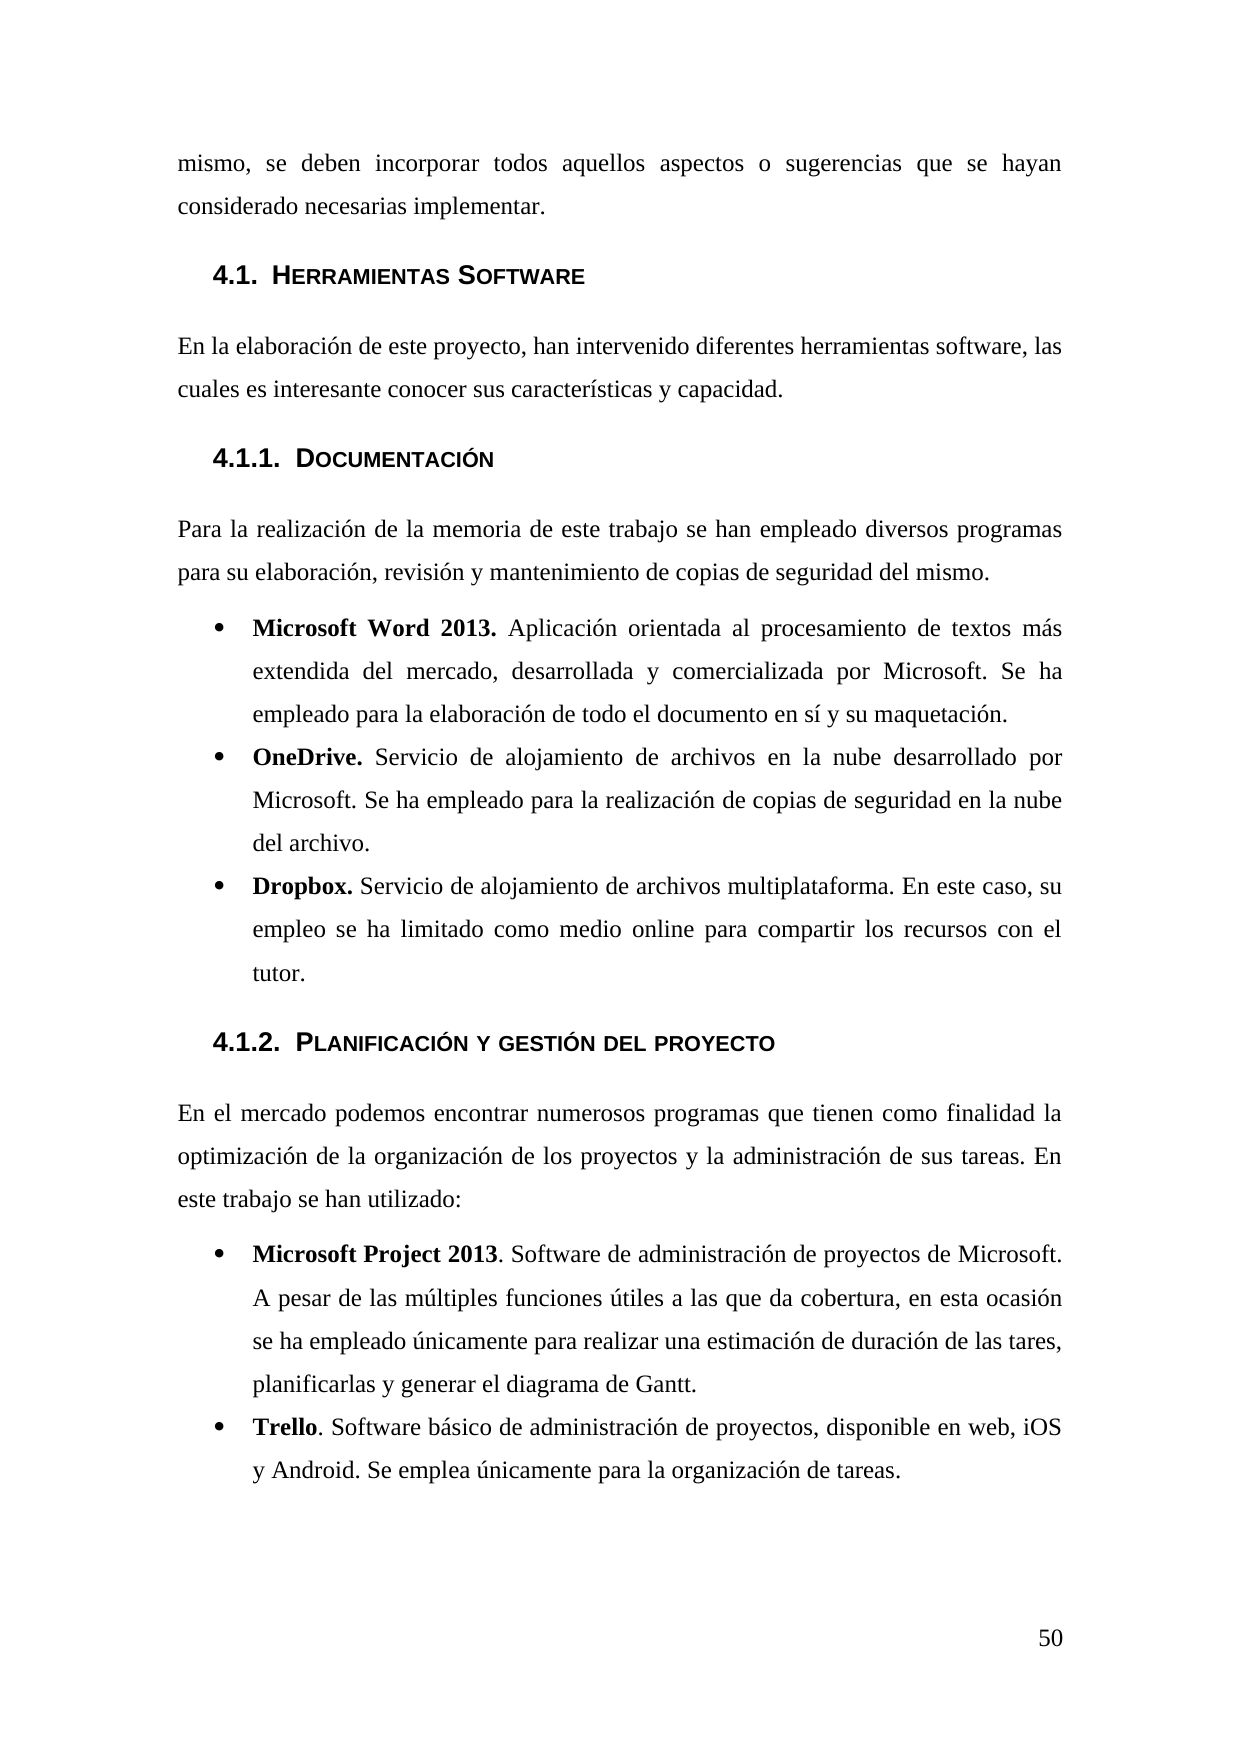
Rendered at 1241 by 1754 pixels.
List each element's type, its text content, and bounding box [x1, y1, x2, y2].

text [177, 148, 1063, 219]
list Microsoft Word 2013. Aplicación orientada al procesamiento de textos más extendida del mercado, desarrollada y comercializada por Microsoft. Se ha empleado para la elaboración de todo el documento en sí y su maquetación. [215, 613, 1063, 728]
text En la elaboración de este proyecto, han intervenido diferentes herramientas software, las cuales es interesante conocer sus características y capacidad. [177, 331, 1063, 403]
list Trello. Software básico de administración de proyectos, disponible en web, iOS y Android. Se emplea únicamente para la organización de tareas. [215, 1412, 1063, 1484]
subtitle Planificación y gestión del proyecto [213, 1026, 1063, 1057]
list OneDrive. Servicio de alojamiento de archivos en la nube desarrollado por Microsoft. Se ha empleado para la realización de copias de seguridad en la nube del archivo. [215, 742, 1063, 857]
text En el mercado podemos encontrar numerosos programas que tienen como finalidad la optimización de la organización de los proyectos y la administración de sus tareas. En este trabajo se han utilizado: [177, 1098, 1063, 1213]
list Dropbox. Servicio de alojamiento de archivos multiplataforma. En este caso, su empleo se ha limitado como medio online para compartir los recursos con el tutor. [215, 871, 1063, 986]
text Para la realización de la memoria de este trabajo se han empleado diversos programas para su elaboración, revisión y mantenimiento de copias de seguridad del mismo. [177, 514, 1063, 586]
subtitle Documentación [213, 442, 1063, 473]
list Microsoft Project 2013. Software de administración de proyectos de Microsoft. A pesar de las múltiples funciones útiles a las que da cobertura, en esta ocasión se ha empleado únicamente para realizar una estimación de duración de las tares, planificarlas y generar el diagrama de Gantt. [215, 1239, 1063, 1398]
subtitle Herramientas Software [213, 259, 1063, 290]
